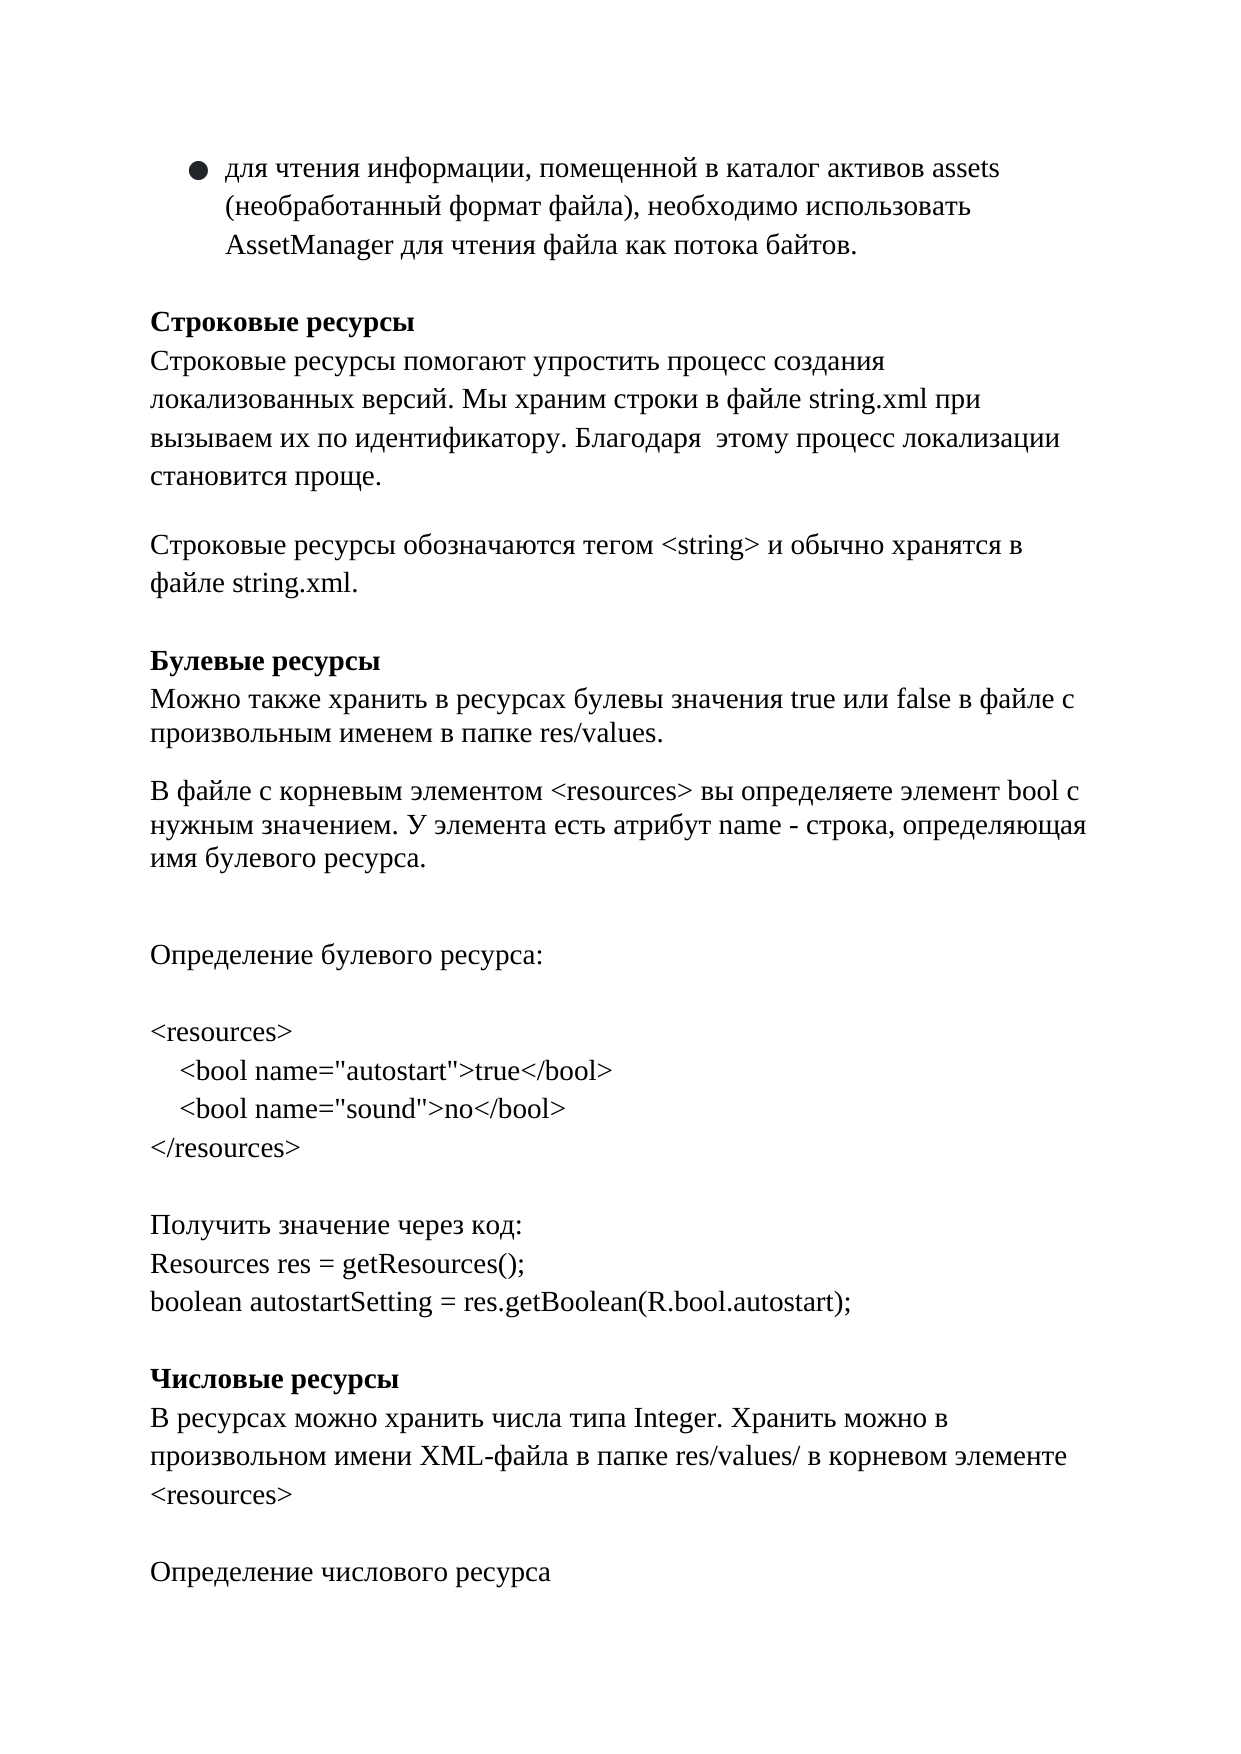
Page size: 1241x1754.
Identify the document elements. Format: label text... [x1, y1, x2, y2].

text Можно также хранить в ресурсах булевы значения true или false в файле с произвольным именем в папке res/values. [150, 681, 1090, 748]
text Булевые ресурсы [150, 643, 1090, 676]
text Строковые ресурсы помогают упростить процесс создания локализованных версий. Мы храним строки в файле string.xml при вызываем их по идентификатору. Благодаря этому процесс локализации становится проще. [150, 343, 1090, 492]
text Определение булевого ресурса: [150, 937, 1090, 971]
text <resources> <bool name="autostart">true</bool> <bool name="sound">no</bool> </resources> [150, 976, 1090, 1164]
text Resources res = getResources(); boolean autostartSetting = res.getBoolean(R.bool.autostart); [150, 1246, 1090, 1318]
text В ресурсах можно хранить числа типа Integer. Хранить можно в произвольном имени XML-файла в папке res/values/ в корневом элементе <resources> [150, 1400, 1090, 1511]
text Числовые ресурсы [150, 1361, 1090, 1395]
text Строковые ресурсы [150, 304, 1090, 338]
text В файле с корневым элементом <resources> вы определяете элемент bool с нужным значением. У элемента есть атрибут name - строка, определяющая имя булевого ресурса. [150, 773, 1090, 874]
text Получить значение через код: [150, 1169, 1090, 1241]
list для чтения информации, помещенной в каталог активов assets (необработанный формат файла), необходимо использовать AssetManager для чтения файла как потока байтов. [187, 150, 1090, 261]
text Строковые ресурсы обозначаются тегом <string> и обычно хранятся в файле string.xml. [150, 527, 1090, 599]
text Определение числового ресурса [150, 1554, 1090, 1588]
